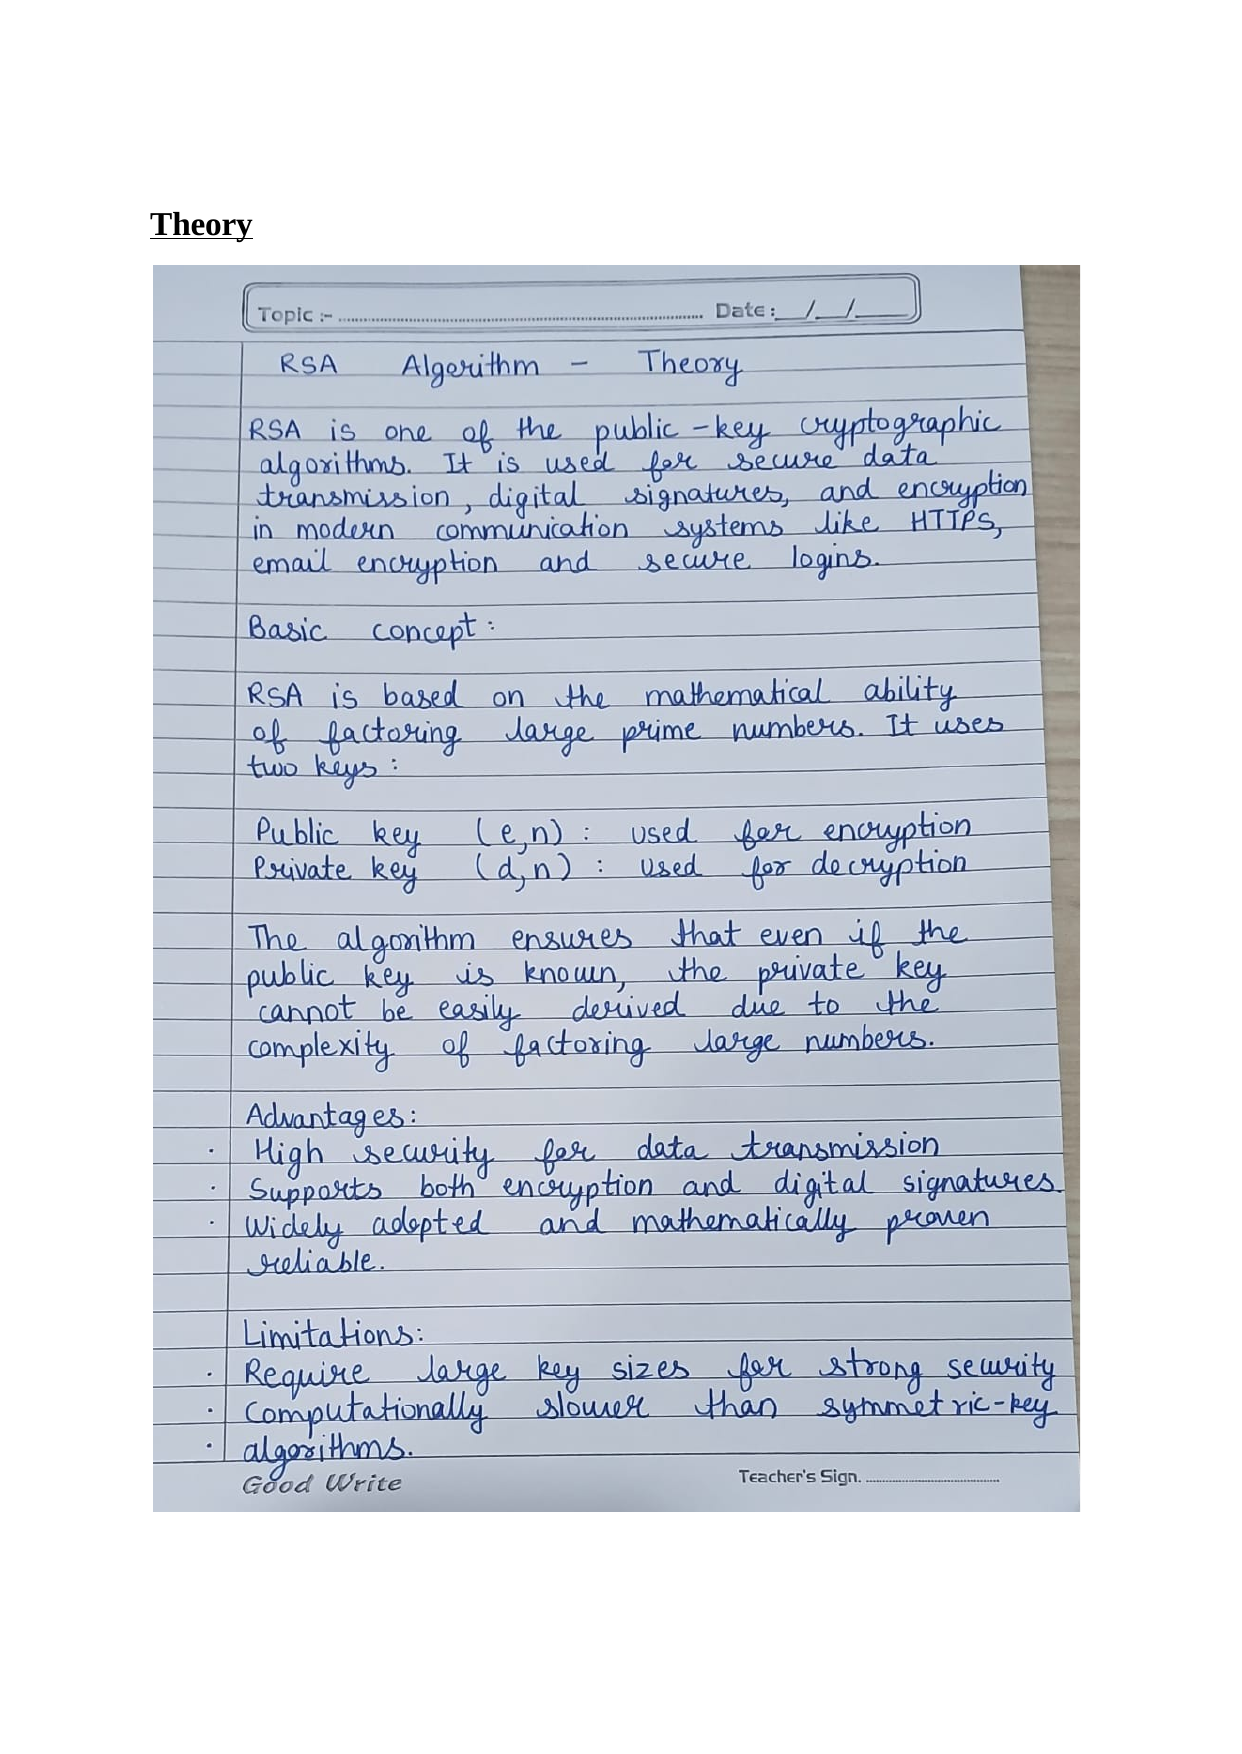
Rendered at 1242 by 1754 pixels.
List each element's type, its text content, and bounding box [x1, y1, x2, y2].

picture [153, 265, 1081, 1512]
text Theory [150, 204, 1138, 243]
